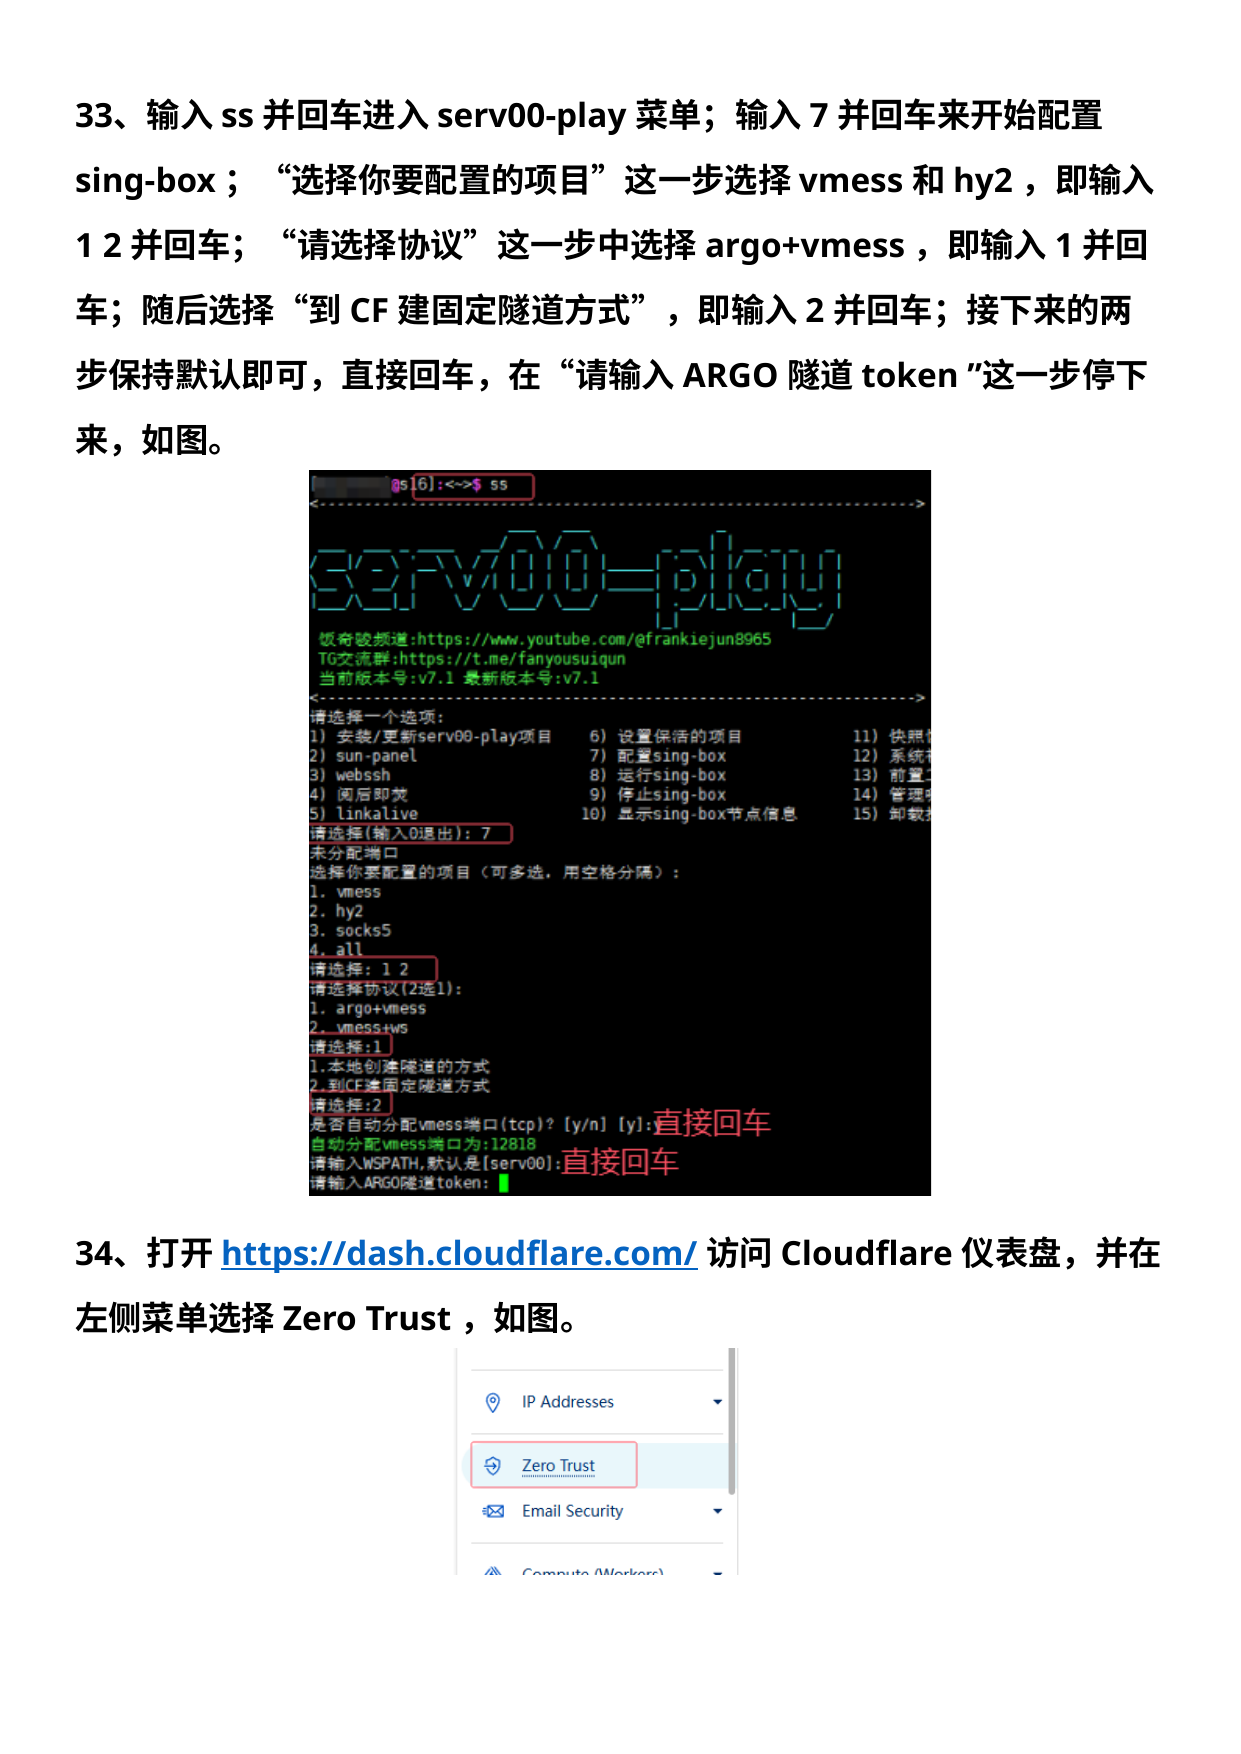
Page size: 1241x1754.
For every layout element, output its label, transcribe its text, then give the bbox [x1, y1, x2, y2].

text 33、输入 ss 并回车进入 serv00-play 菜单；输入 7 并回车来开始配置 sing-box ；“选择你要配置的项目”这一步选择 vmess 和 hy2 ，即输入 1 2 并回车；“请选择协议”这一步中选择 argo+vmess ，即输入 1 并回车；随后选择“到 CF 建固定隧道方式”，即输入 2 并回车；接下来的两步保持默认即可，直接回车，在“请输入 ARGO 隧道 token ”这一步停下来，如图。 [75, 81, 1165, 471]
text 34、打开 https://dash.cloudflare.com/ 访问 Cloudflare 仪表盘，并在左侧菜单选择 Zero Trust ，如图。 [75, 1218, 1165, 1348]
picture [453, 1348, 787, 1575]
picture [309, 470, 932, 1196]
